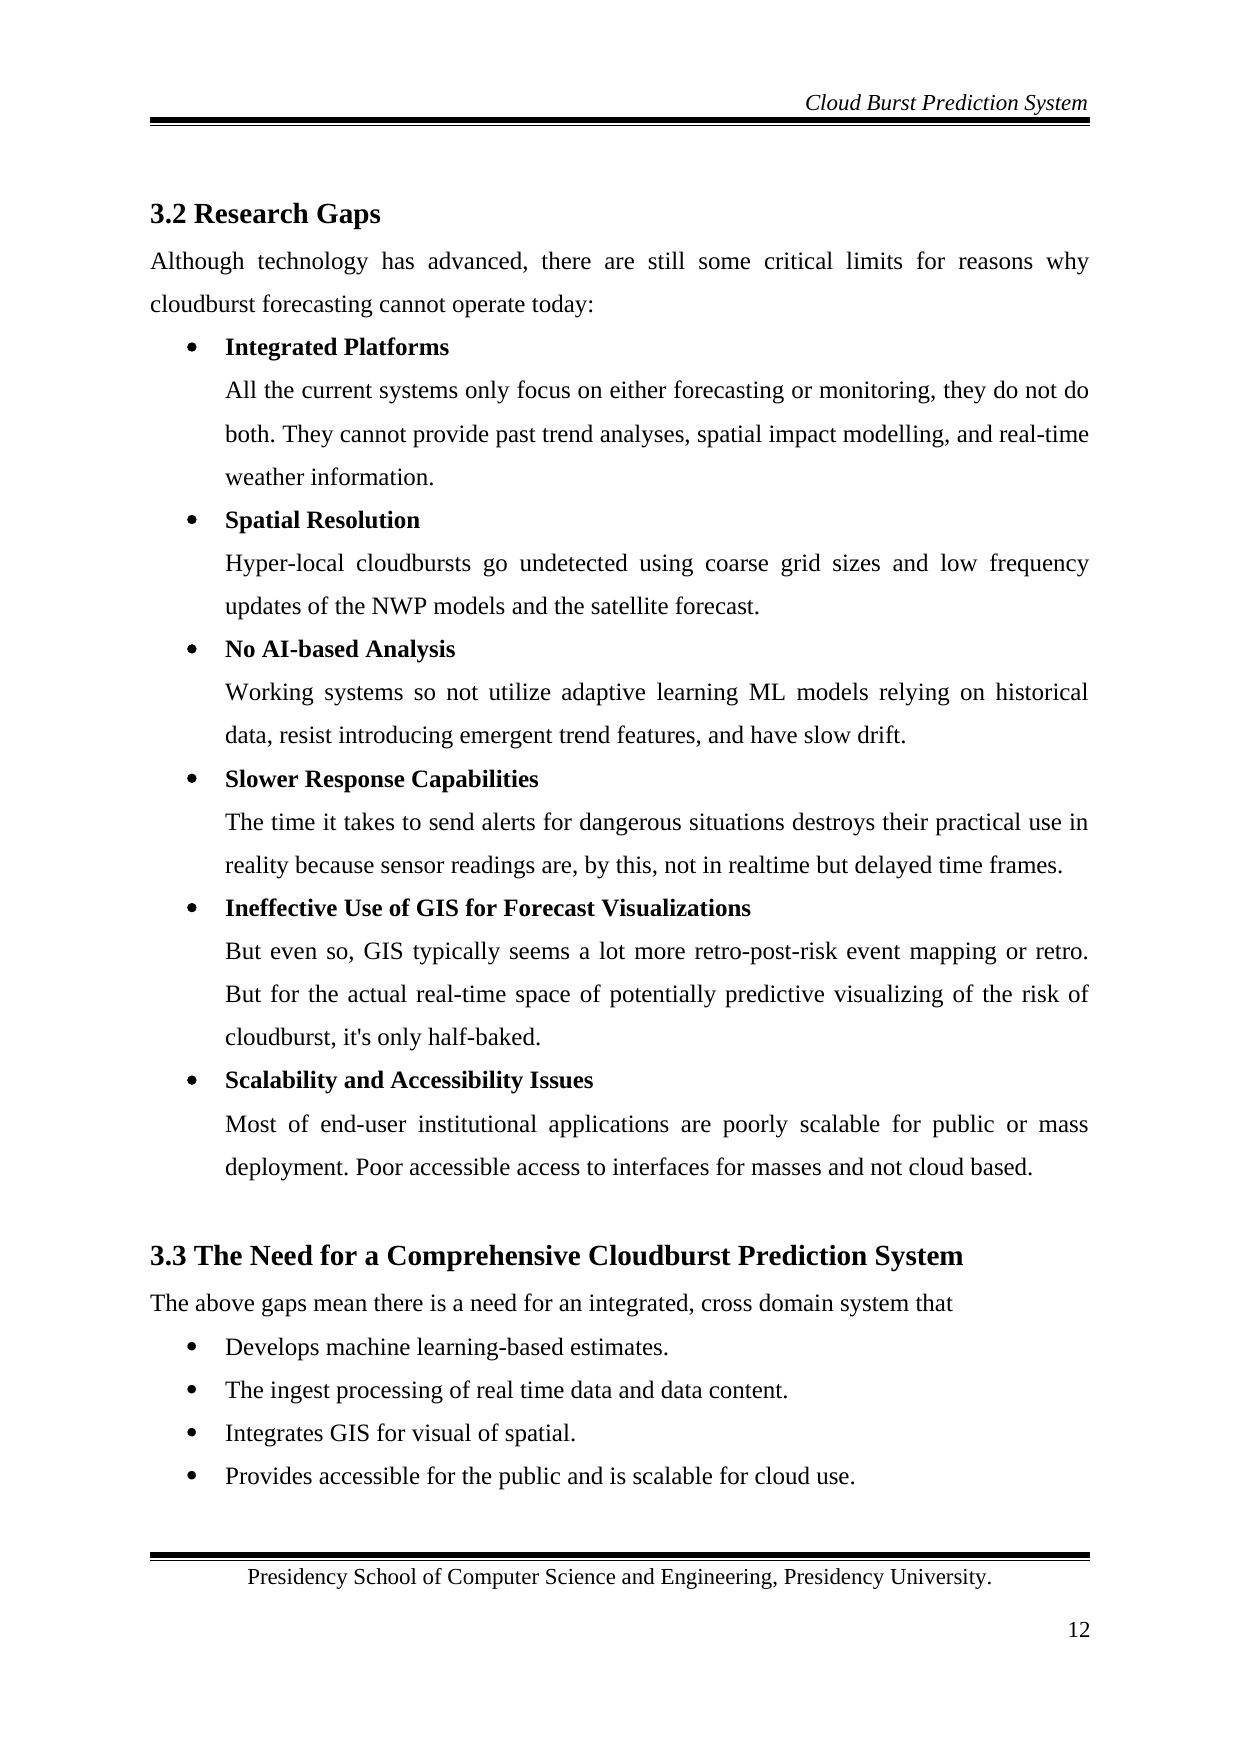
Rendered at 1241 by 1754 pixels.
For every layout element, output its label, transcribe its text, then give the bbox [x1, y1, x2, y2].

text Most of end-user institutional applications are poorly scalable for public or mass deployment. Poor accessible access to interfaces for masses and not cloud based. [225, 1109, 1090, 1181]
text Although technology has advanced, there are still some critical limits for reasons why cloudburst forecasting cannot operate today: [150, 246, 1090, 318]
list Integrates GIS for visual of spatial. [187, 1418, 1090, 1447]
text 3.3 The Need for a Comprehensive Cloudburst Prediction System [150, 1238, 1090, 1272]
list Slower Response Capabilities [187, 764, 1090, 792]
list Integrated Platforms [187, 332, 1090, 361]
text But even so, GIS typically seems a lot more retro-post-risk event mapping or retro. But for the actual real-time space of potentially predictive visualizing of the risk of cloudburst, it's only half-baked. [225, 936, 1090, 1051]
list The ingest processing of real time data and data content. [187, 1375, 1090, 1403]
list Ineffective Use of GIS for Forecast Visualizations [187, 893, 1090, 922]
text 3.2 Research Gaps [150, 196, 1090, 229]
text The time it takes to send alerts for dangerous situations destroys their practical use in reality because sensor readings are, by this, not in realtime but delayed time frames. [225, 807, 1090, 879]
list Spatial Resolution [187, 505, 1090, 534]
list Provides accessible for the public and is scalable for cloud use. [187, 1461, 1090, 1490]
list Scalability and Accessibility Issues [187, 1066, 1090, 1094]
text Hyper-local cloudbursts go undetected using coarse grid sizes and low frequency updates of the NWP models and the satellite forecast. [225, 548, 1090, 620]
text The above gaps mean there is a need for an integrated, cross domain system that [150, 1288, 1090, 1317]
list No AI-based Analysis [187, 634, 1090, 663]
text All the current systems only focus on either forecasting or monitoring, they do not do both. They cannot provide past trend analyses, spatial impact modelling, and real-time weather information. [225, 376, 1090, 491]
text Working systems so not utilize adaptive learning ML models relying on historical data, resist introducing emergent trend features, and have slow drift. [225, 677, 1090, 749]
list Develops machine learning-based estimates. [187, 1332, 1090, 1360]
